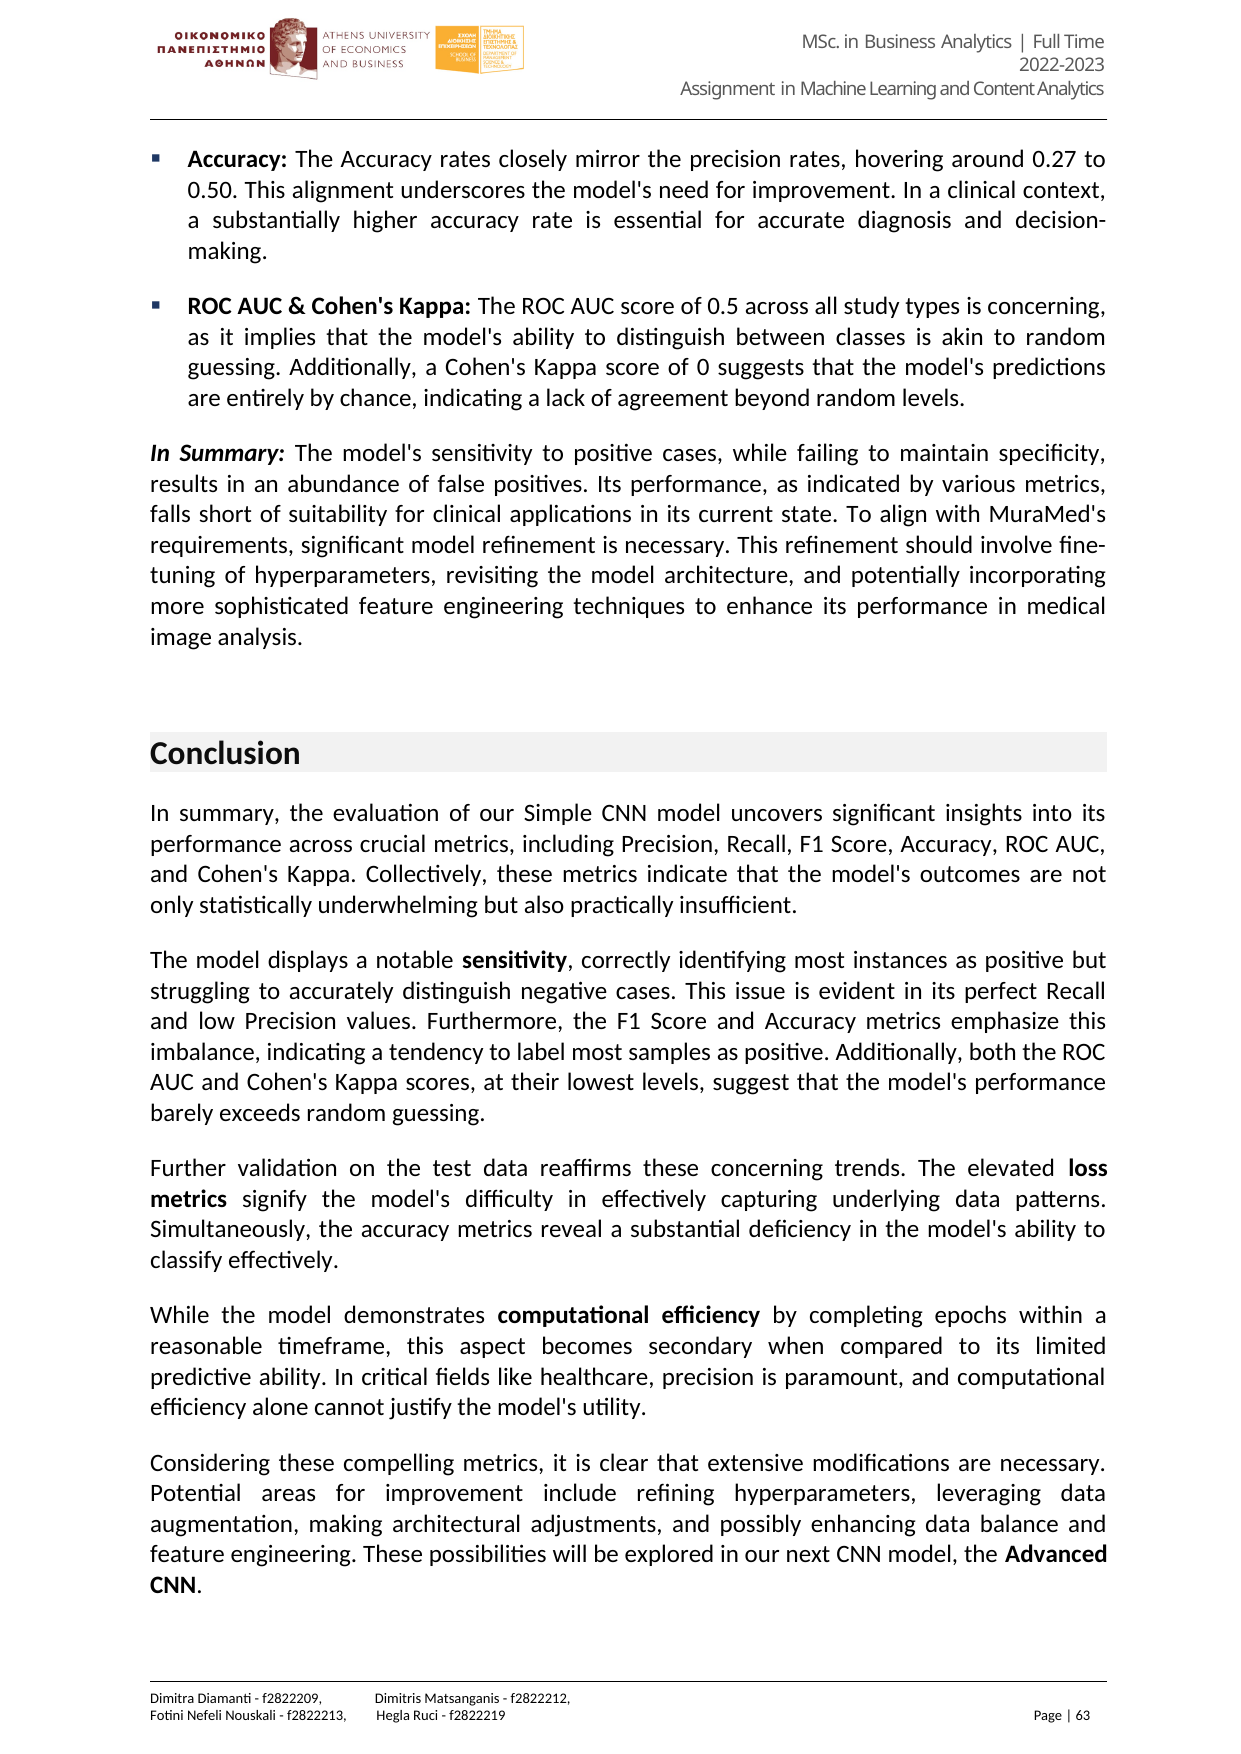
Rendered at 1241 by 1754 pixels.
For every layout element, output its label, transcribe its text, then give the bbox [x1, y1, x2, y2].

list Accuracy: The Accuracy rates closely mirror the precision rates, hovering around 0.27 to 0.50. This alignment underscores the model's need for improvement. In a clinical context, a substantially higher accuracy rate is essential for accurate diagnosis and decision-making. [150, 143, 1107, 265]
text While the model demonstrates computational efficiency by completing epochs within a reasonable timeframe, this aspect becomes secondary when compared to its limited predictive ability. In critical fields like healthcare, precision is paramount, and computational efficiency alone cannot justify the model's utility. [150, 1300, 1107, 1422]
text The model displays a notable sensitivity, correctly identifying most instances as positive but struggling to accurately distinguish negative cases. This issue is evident in its perfect Recall and low Precision values. Furthermore, the F1 Score and Accuracy metrics emphasize this imbalance, indicating a tendency to label most samples as positive. Additionally, both the ROC AUC and Cohen's Kappa scores, at their lowest levels, suggest that the model's performance barely exceeds random guessing. [150, 944, 1107, 1128]
list ROC AUC & Cohen's Kappa: The ROC AUC score of 0.5 across all study types is concerning, as it implies that the model's ability to distinguish between classes is akin to random guessing. Additionally, a Cohen's Kappa score of 0 suggests that the model's predictions are entirely by chance, indicating a lack of agreement beyond random levels. [150, 290, 1107, 412]
text In Summary: The model's sensitivity to positive cases, while failing to maintain specificity, results in an abundance of false positives. Its performance, as indicated by various metrics, falls short of suitability for clinical applications in its current state. To align with MuraMed's requirements, significant model refinement is necessary. This refinement should involve fine-tuning of hyperparameters, revisiting the model architecture, and potentially incorporating more sophisticated feature engineering techniques to enhance its performance in medical image analysis. [150, 437, 1107, 651]
text In summary, the evaluation of our Simple CNN model uncovers significant insights into its performance across crucial metrics, including Precision, Recall, F1 Score, Accuracy, ROC AUC, and Cohen's Kappa. Collectively, these metrics indicate that the model's outcomes are not only statistically underwhelming but also practically insufficient. [150, 797, 1107, 919]
subtitle Conclusion [150, 732, 1107, 772]
text Further validation on the test data reaffirms these concerning trends. The elevated loss metrics signify the model's difficulty in effectively capturing underlying data patterns. Simultaneously, the accuracy metrics reveal a substantial deficiency in the model's ability to classify effectively. [150, 1153, 1107, 1275]
picture [151, 17, 526, 82]
text Considering these compelling metrics, it is clear that extensive modifications are necessary. Potential areas for improvement include refining hyperparameters, leveraging data augmentation, making architectural adjustments, and possibly enhancing data balance and feature engineering. These possibilities will be explored in our next CNN model, the Advanced CNN. [150, 1447, 1107, 1599]
